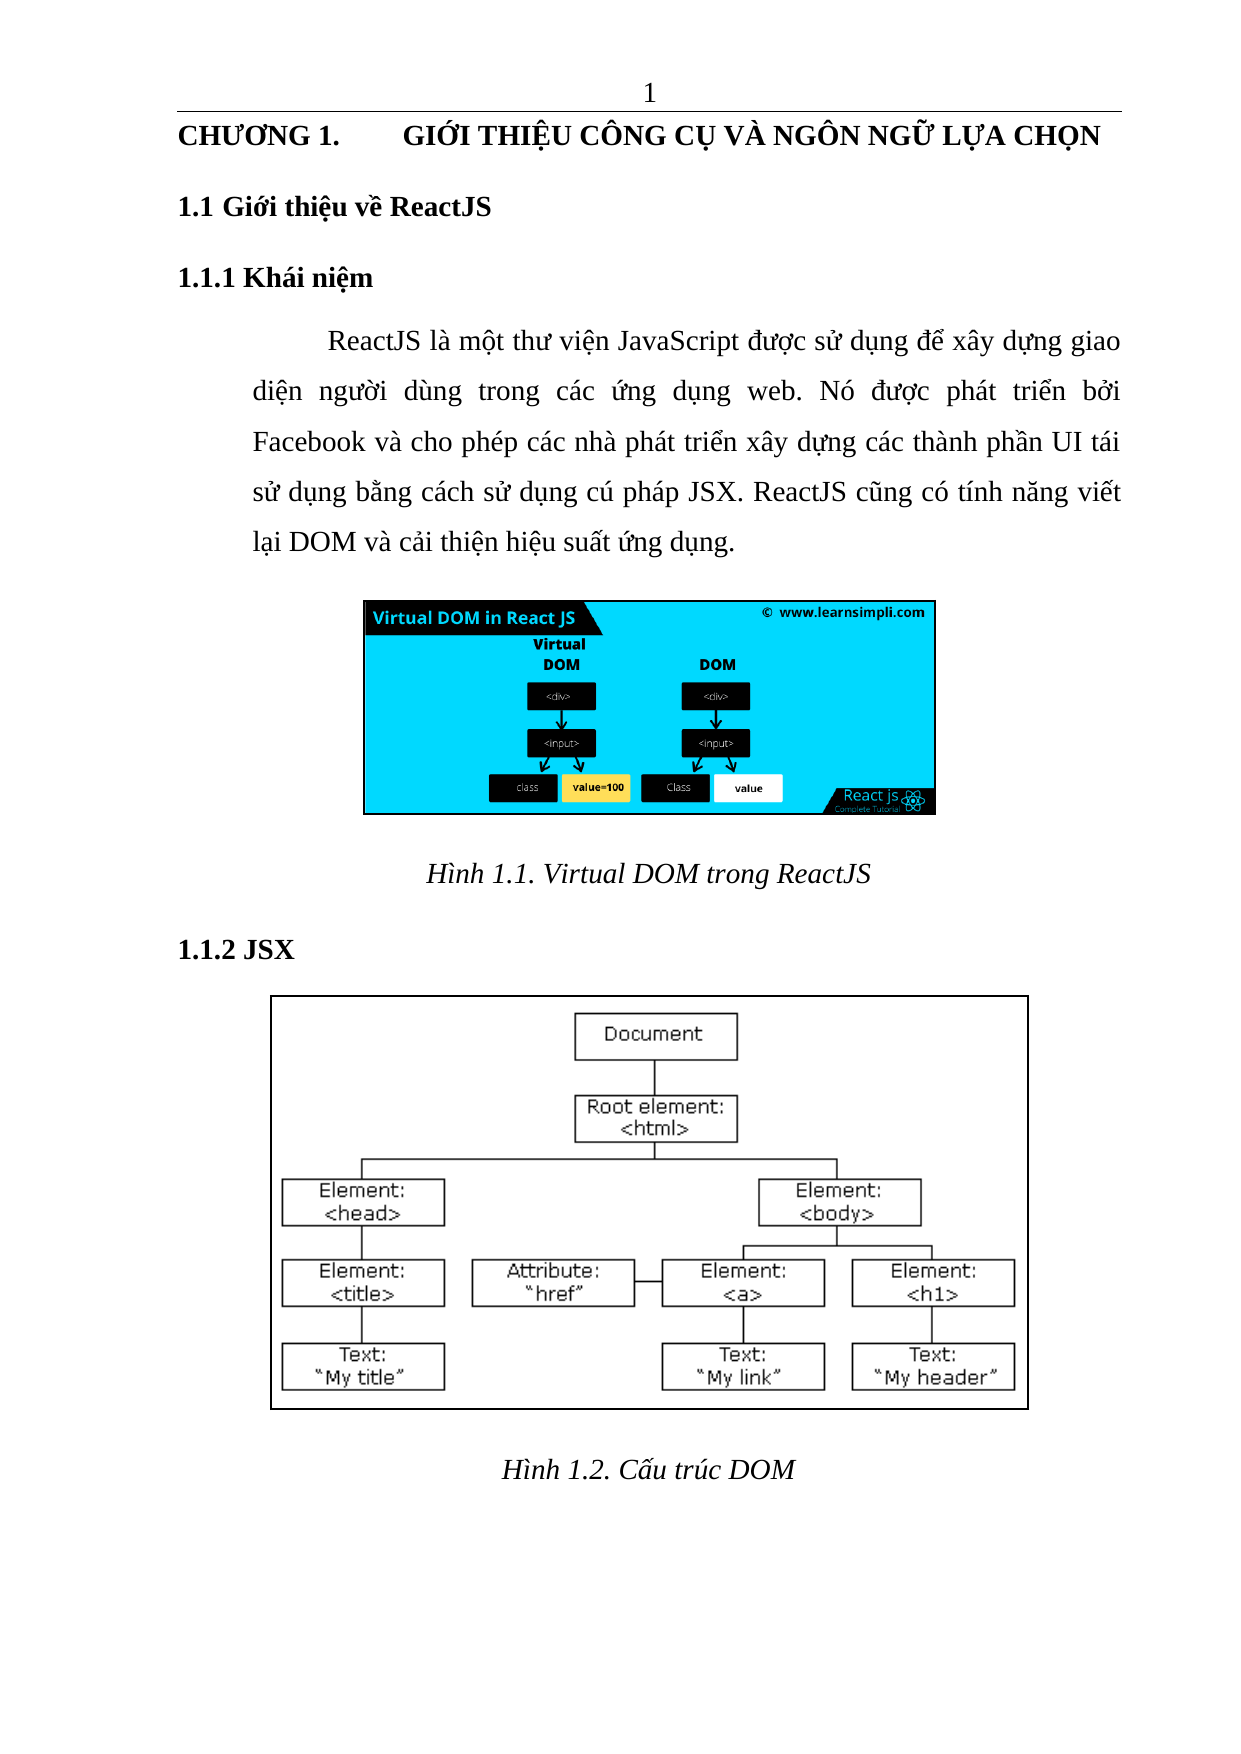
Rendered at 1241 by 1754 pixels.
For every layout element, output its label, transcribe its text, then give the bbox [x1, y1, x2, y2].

subtitle Khái niệm [177, 260, 1122, 294]
subtitle Giới thiệu về ReactJS [177, 189, 1122, 223]
picture [272, 997, 1027, 1408]
subtitle JSX [177, 932, 1122, 966]
text ReactJS là một thư viện JavaScript được sử dụng để xây dựng giao diện người dùng trong các ứng dụng web. Nó được phát triển bởi Facebook và cho phép các nhà phát triển xây dựng các thành phần UI tái sử dụng bằng cách sử dụng cú pháp JSX. ReactJS cũng có tính năng viết lại DOM và cải thiện hiệu suất ứng dụng. [252, 323, 1122, 558]
picture [365, 602, 934, 813]
subtitle Giới thiệu công cụ và ngôn ngữ lựa chọn [177, 118, 1122, 152]
